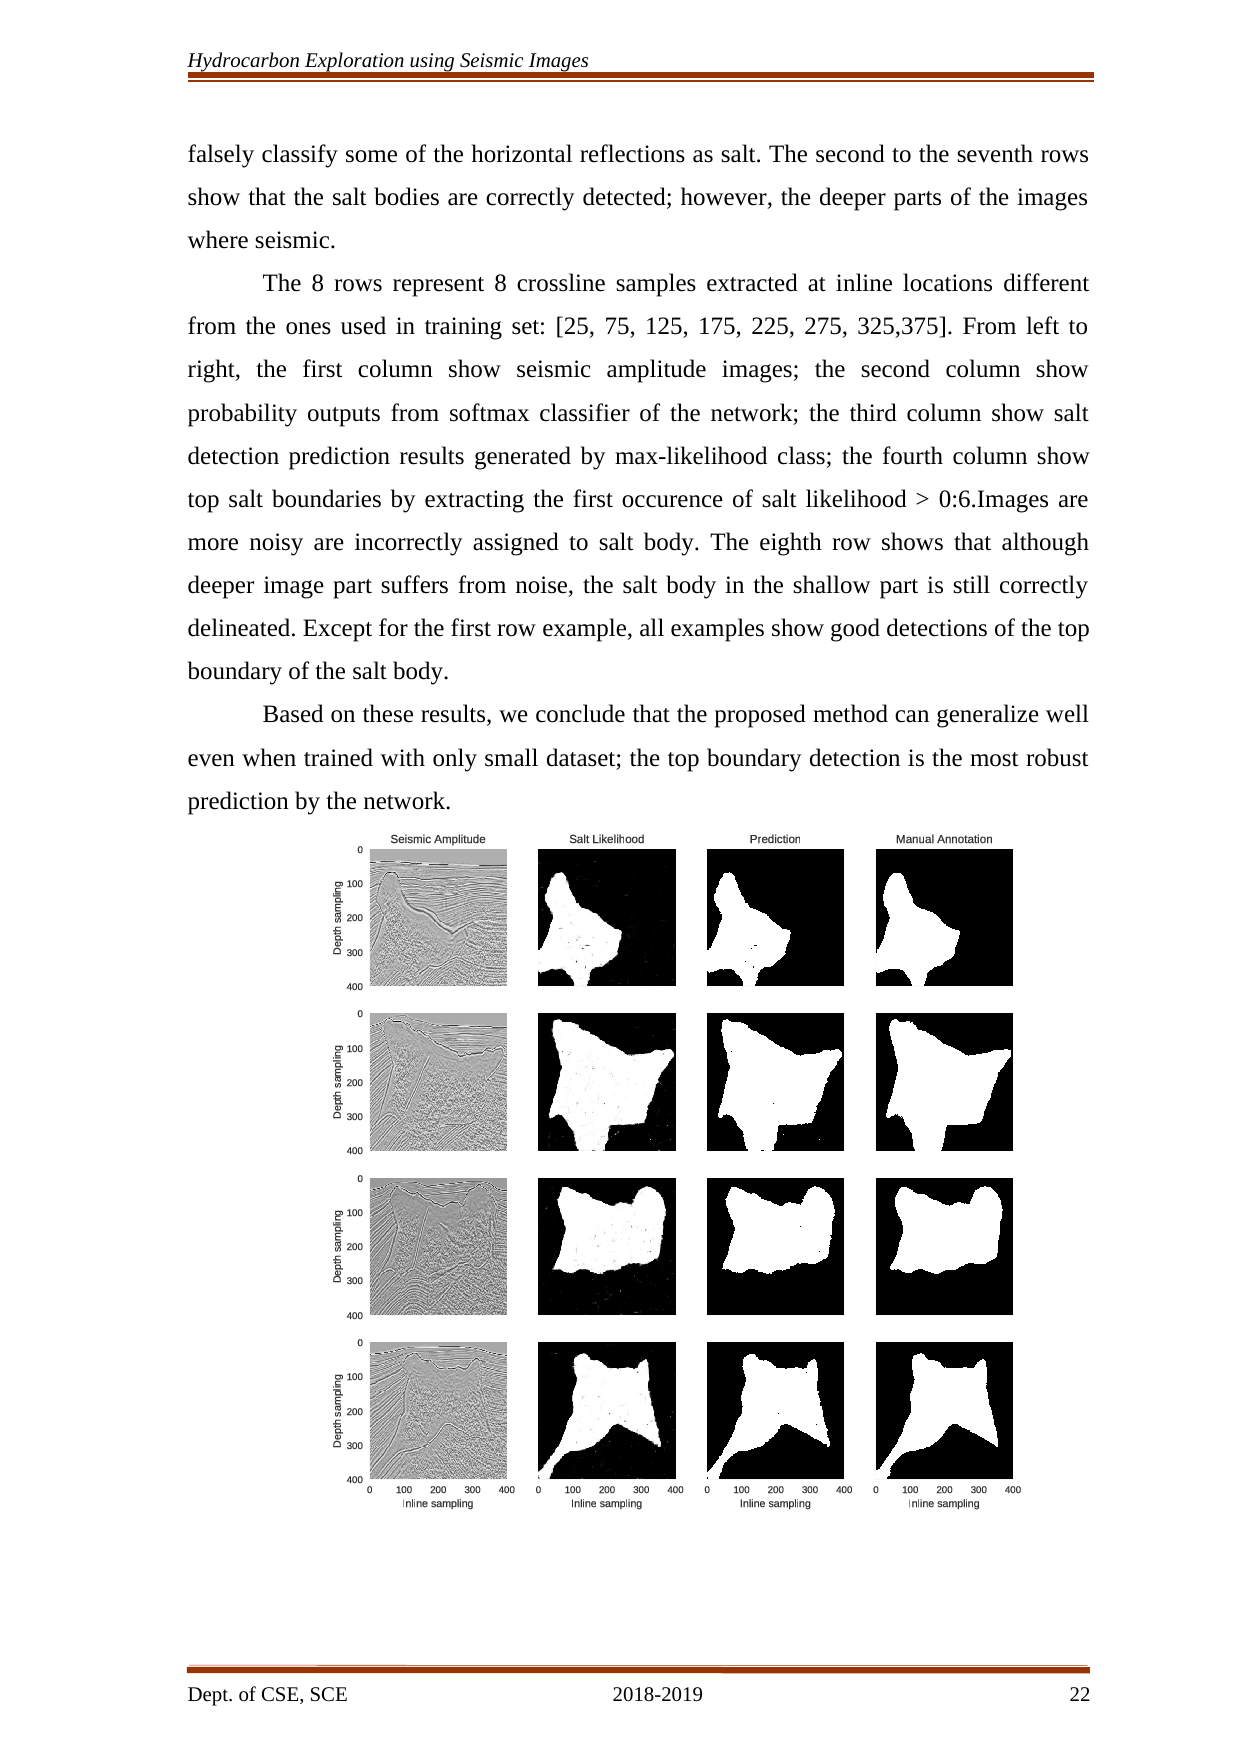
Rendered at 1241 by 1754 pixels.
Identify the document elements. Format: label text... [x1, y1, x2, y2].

text Based on these results, we conclude that the proposed method can generalize well even when trained with only small dataset; the top boundary detection is the most robust prediction by the network. [187, 699, 1090, 814]
text The 8 rows represent 8 crossline samples extracted at inline locations different from the ones used in training set: [25, 75, 125, 175, 225, 275, 325,375]. From left to right, the first column show seismic amplitude images; the second column show probability outputs from softmax classifier of the network; the third column show salt detection prediction results generated by max-likelihood class; the fourth column show top salt boundaries by extracting the first occurence of salt likelihood > 0:6.Images are more noisy are incorrectly assigned to salt body. The eighth row shows that although deeper image part suffers from noise, the salt body in the shallow part is still correctly delineated. Except for the first row example, all examples show good detections of the top boundary of the salt body. [187, 268, 1090, 685]
picture [326, 828, 1027, 1515]
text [187, 139, 1090, 254]
